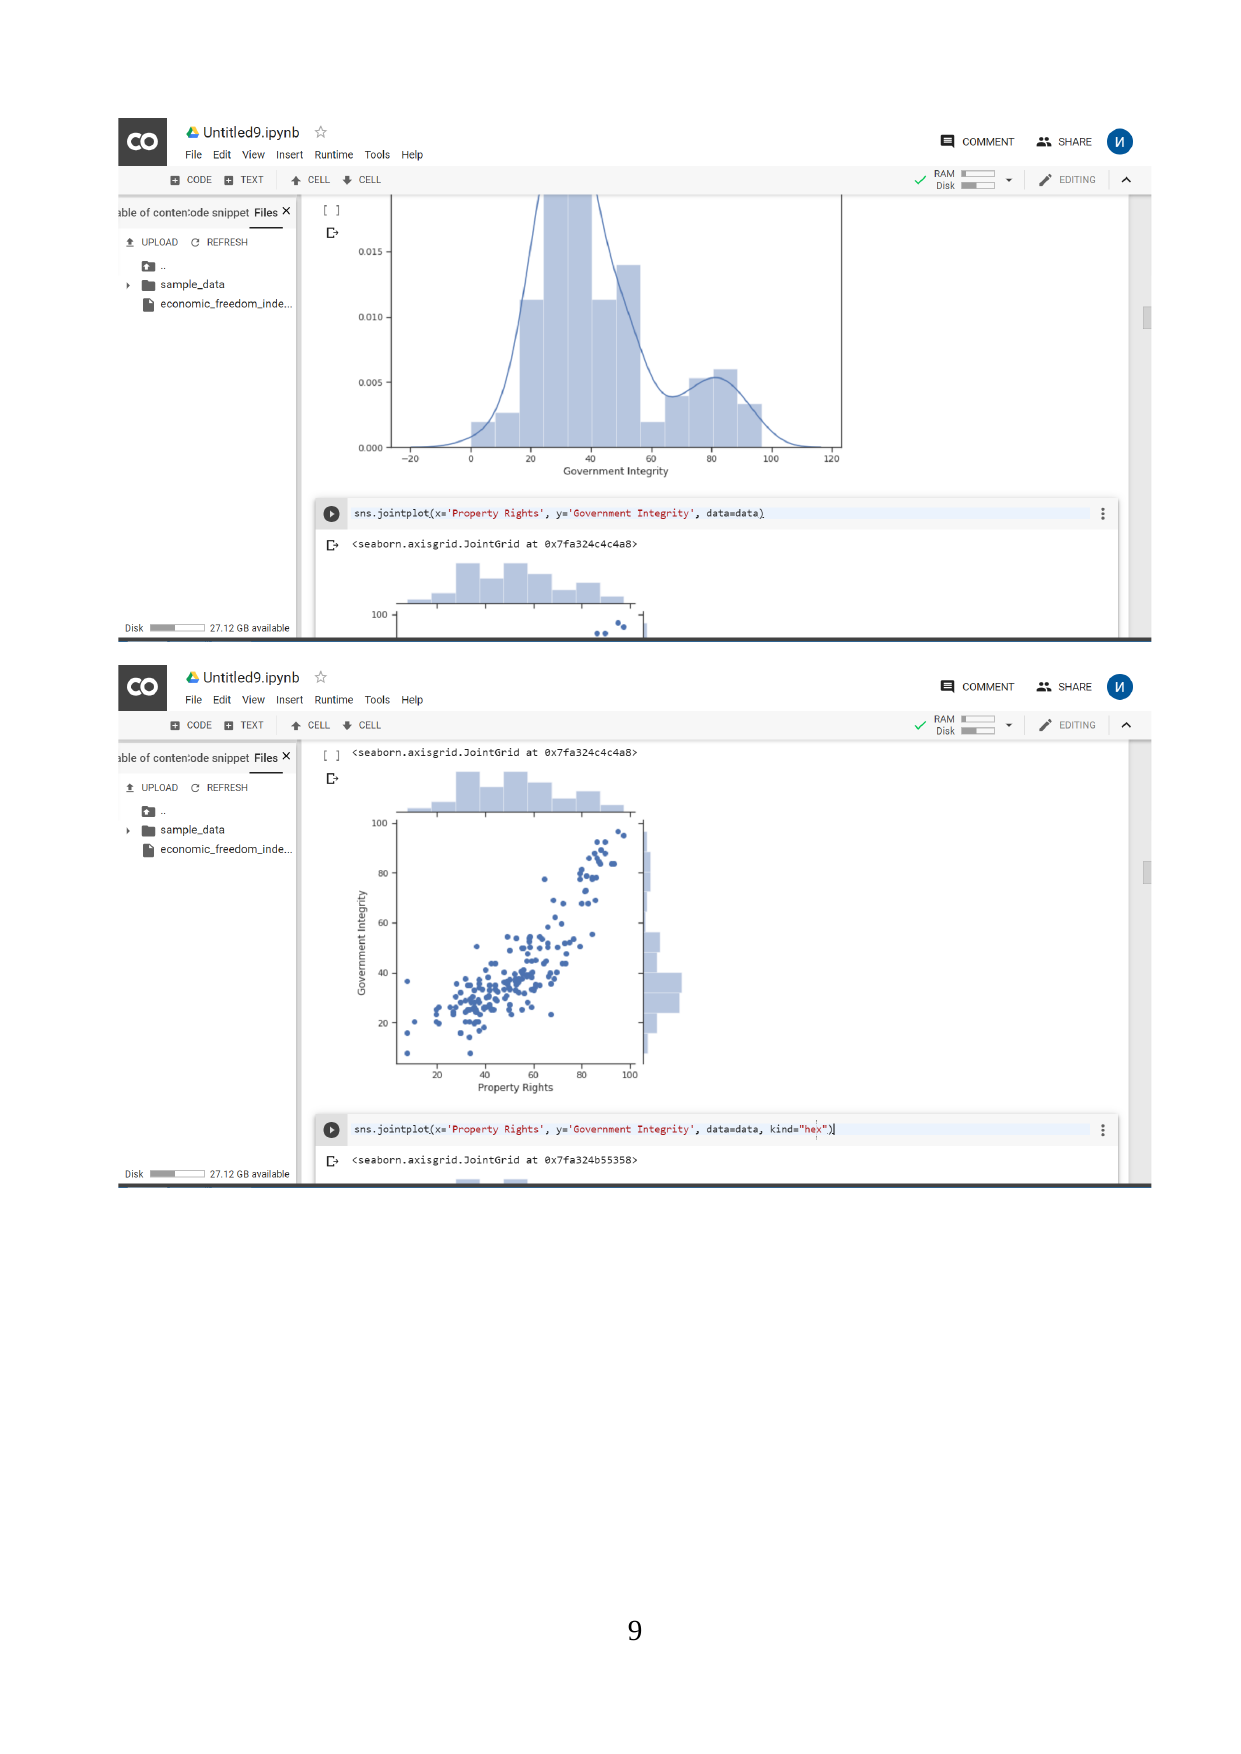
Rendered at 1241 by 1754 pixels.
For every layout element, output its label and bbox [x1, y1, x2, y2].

picture [118, 665, 1152, 1188]
picture [118, 118, 1152, 642]
